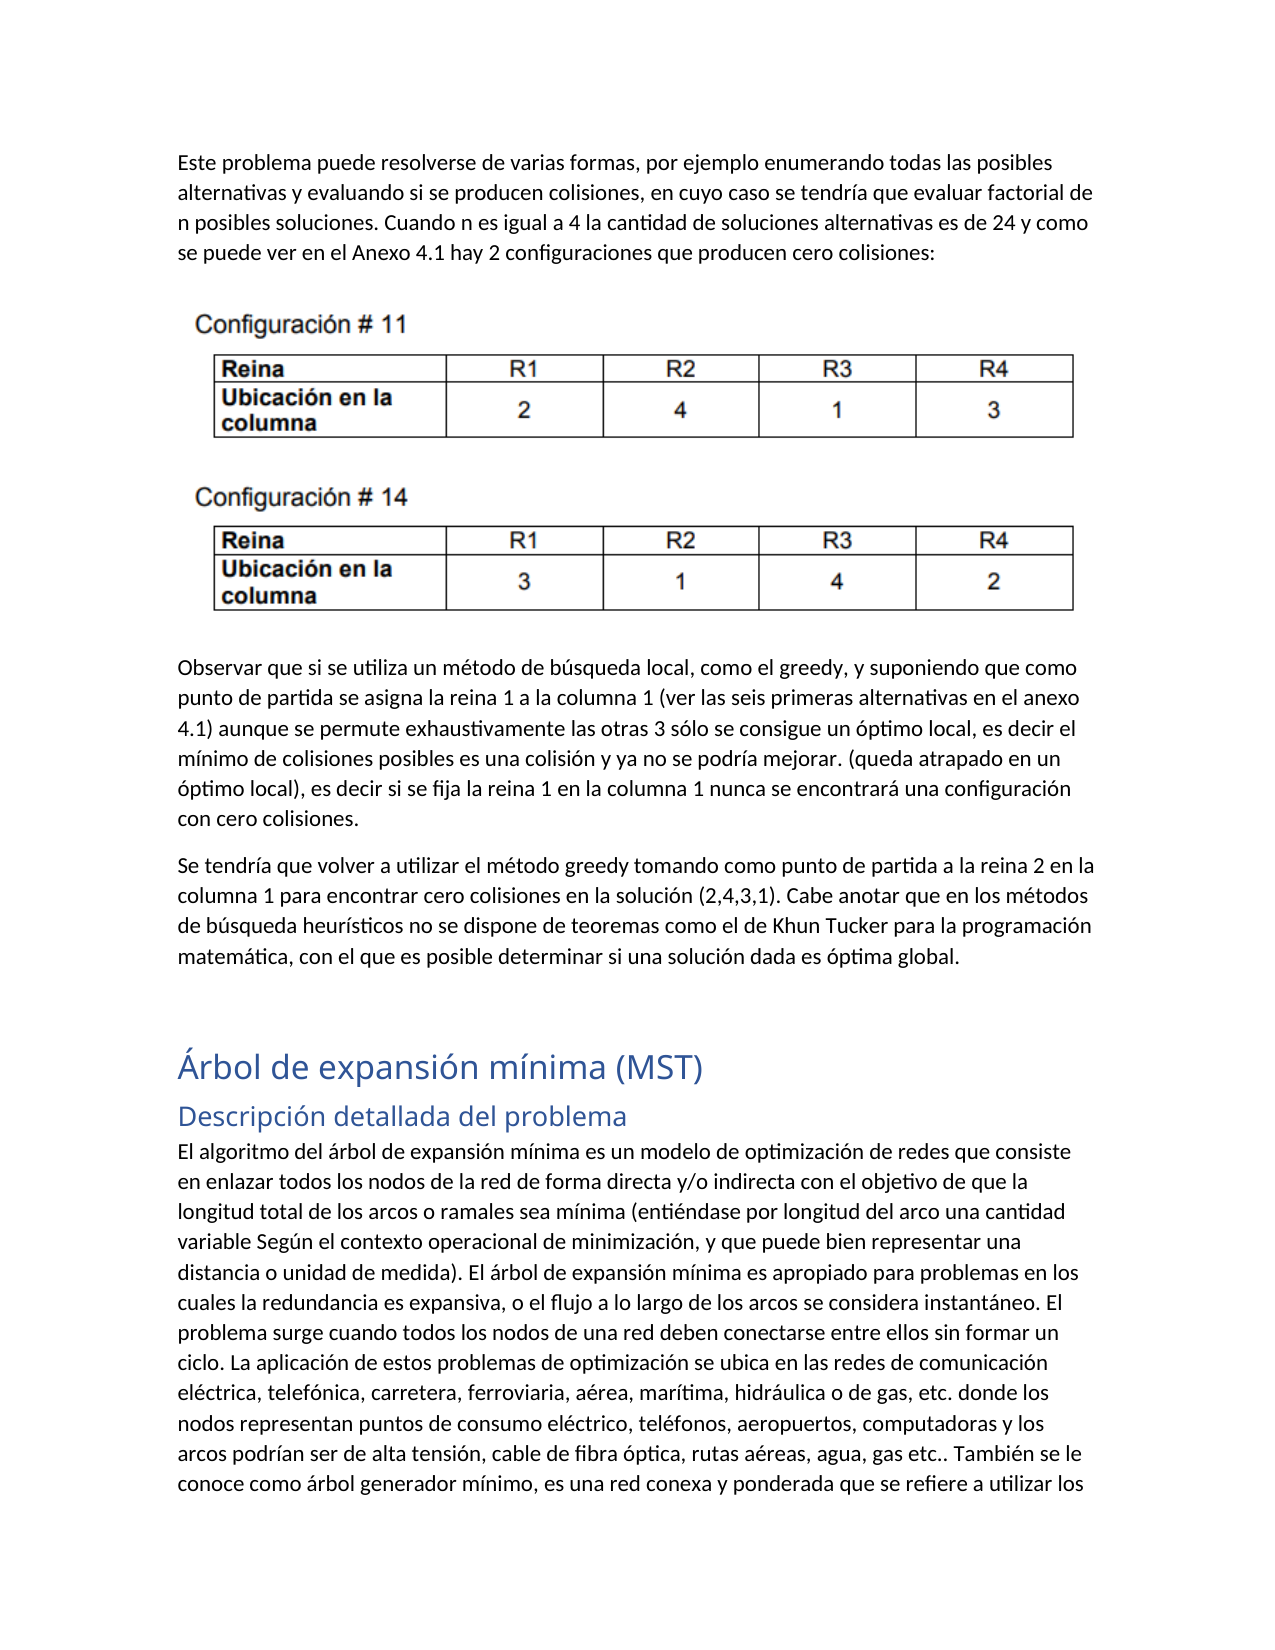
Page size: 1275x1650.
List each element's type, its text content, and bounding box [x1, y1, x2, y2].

picture [177, 285, 1098, 635]
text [177, 1137, 1098, 1497]
text Se tendría que volver a utilizar el método greedy tomando como punto de partida a la reina 2 en la columna 1 para encontrar cero colisiones en la solución (2,4,3,1). Cabe anotar que en los métodos de búsqueda heurísticos no se dispone de teoremas como el de Khun Tucker para la programación matemática, con el que es posible determinar si una solución dada es óptima global. [177, 851, 1098, 970]
text Observar que si se utiliza un método de búsqueda local, como el greedy, y suponiendo que como punto de partida se asigna la reina 1 a la columna 1 (ver las seis primeras alternativas en el anexo 4.1) aunque se permute exhaustivamente las otras 3 sólo se consigue un óptimo local, es decir el mínimo de colisiones posibles es una colisión y ya no se podría mejorar. (queda atrapado en un óptimo local), es decir si se fija la reina 1 en la columna 1 nunca se encontrará una configuración con cero colisiones. [177, 653, 1098, 832]
subtitle Árbol de expansión mínima (MST) [177, 1044, 1098, 1089]
subtitle Descripción detallada del problema [177, 1097, 1098, 1134]
text Este problema puede resolverse de varias formas, por ejemplo enumerando todas las posibles alternativas y evaluando si se producen colisiones, en cuyo caso se tendría que evaluar factorial de n posibles soluciones. Cuando n es igual a 4 la cantidad de soluciones alternativas es de 24 y como se puede ver en el Anexo 4.1 hay 2 configuraciones que producen cero colisiones: [177, 148, 1098, 266]
